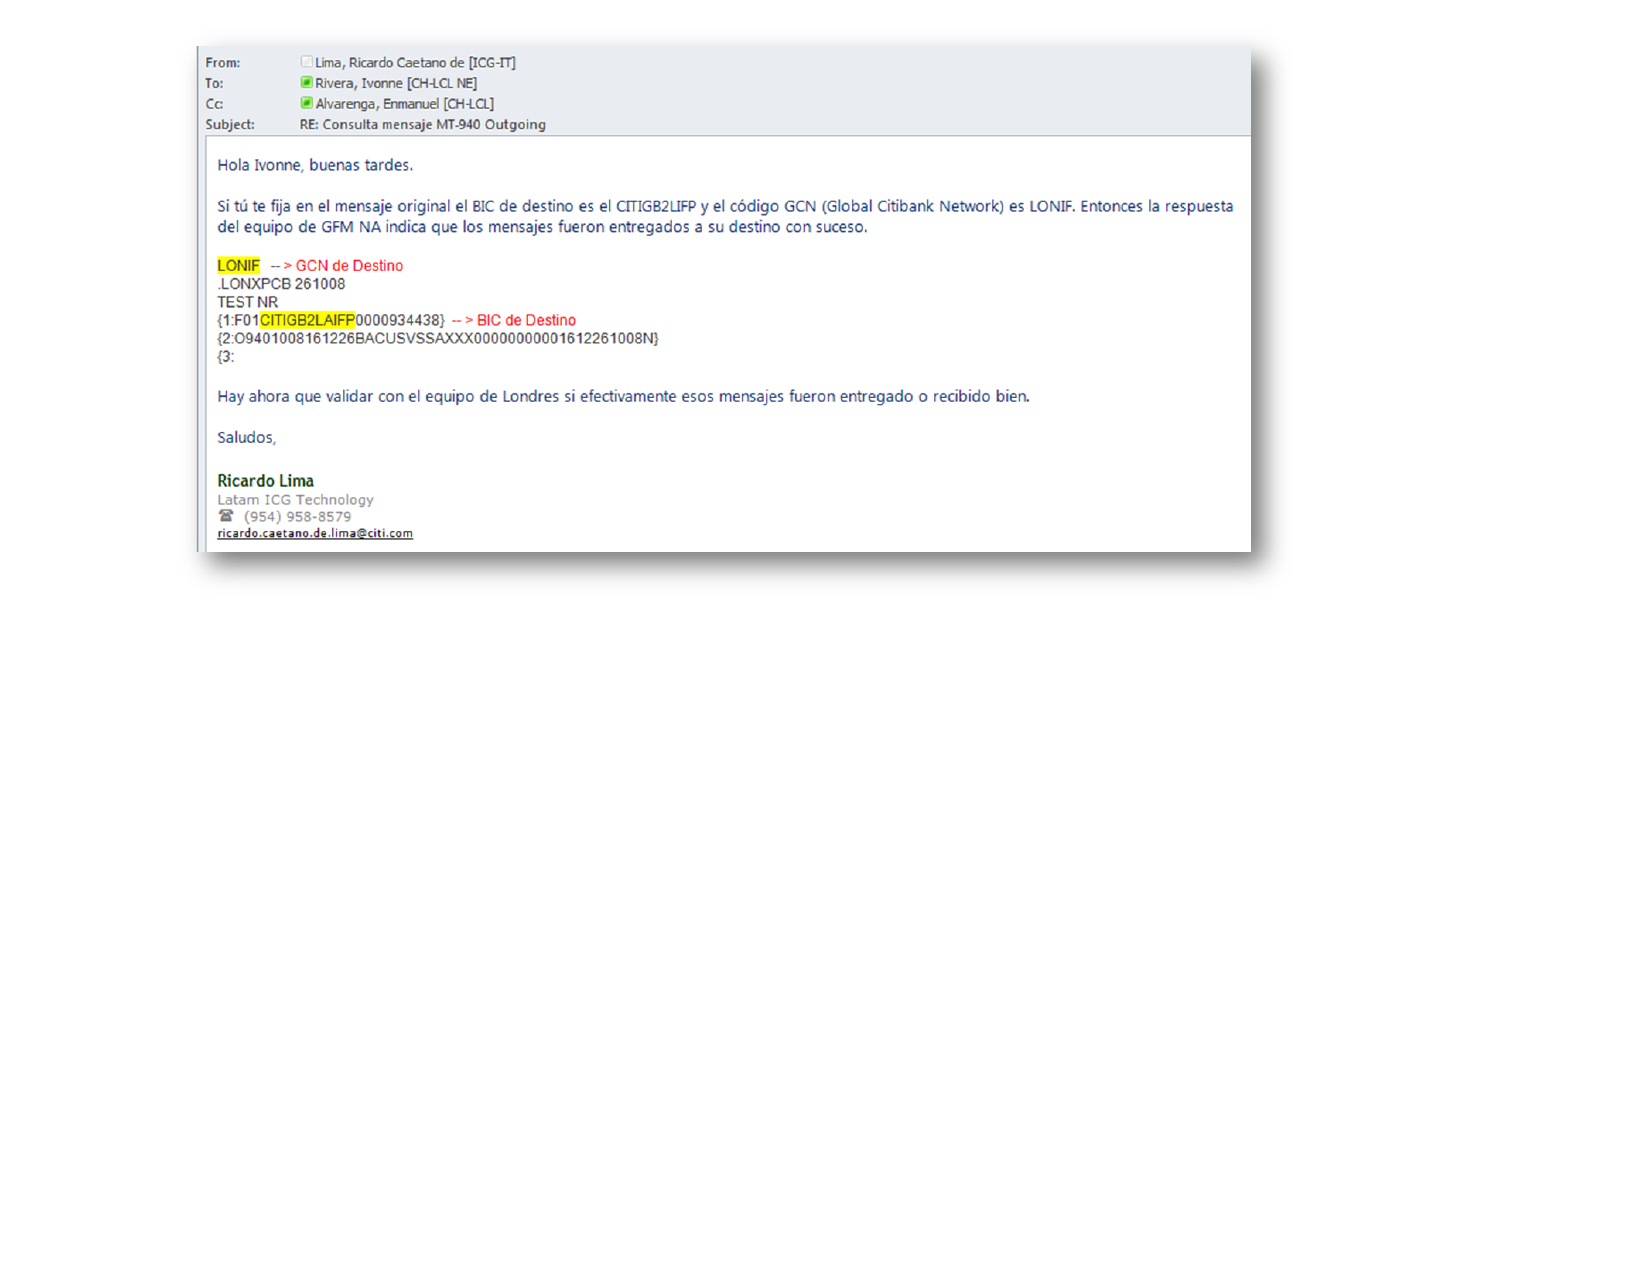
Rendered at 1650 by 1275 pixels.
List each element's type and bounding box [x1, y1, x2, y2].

picture [179, 29, 1293, 594]
